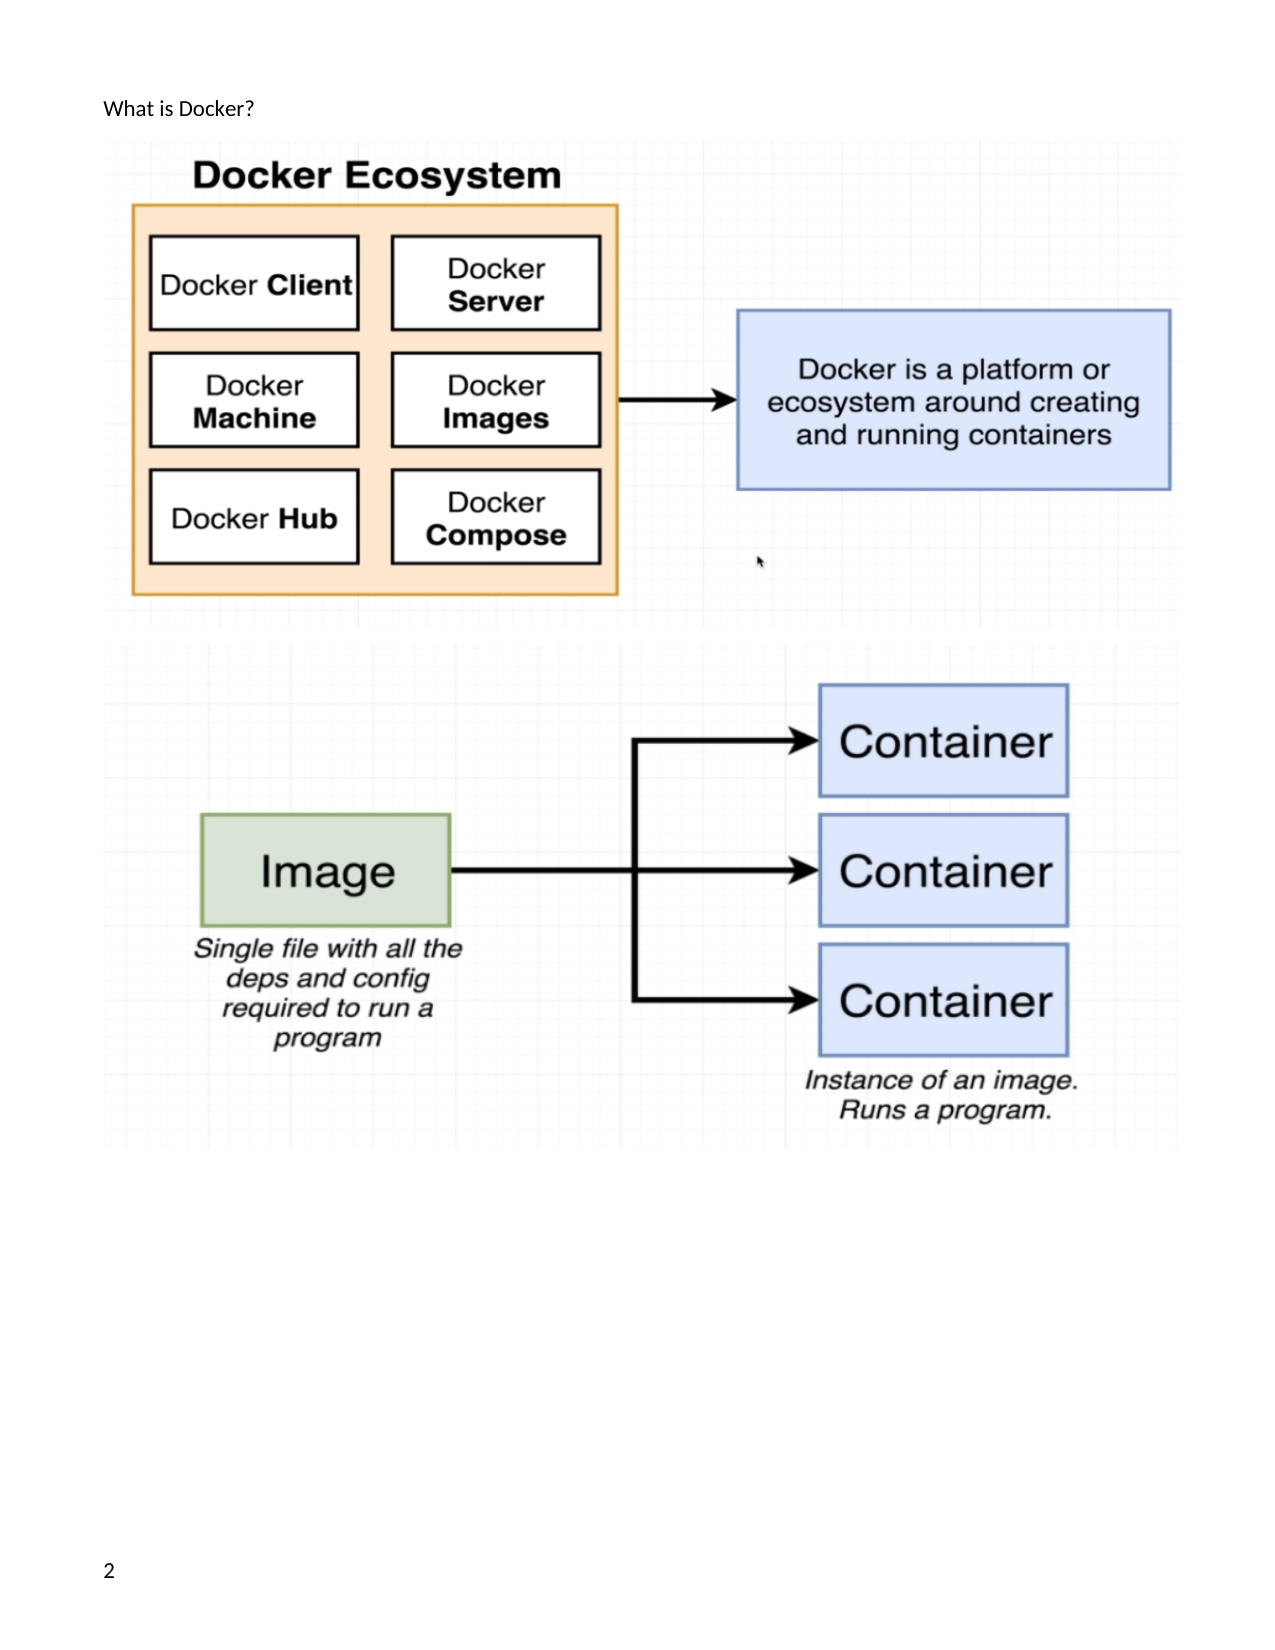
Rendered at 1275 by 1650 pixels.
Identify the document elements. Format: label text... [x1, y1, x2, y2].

picture [103, 140, 1182, 626]
picture [103, 644, 1182, 1148]
text What is Docker? [103, 94, 1181, 122]
